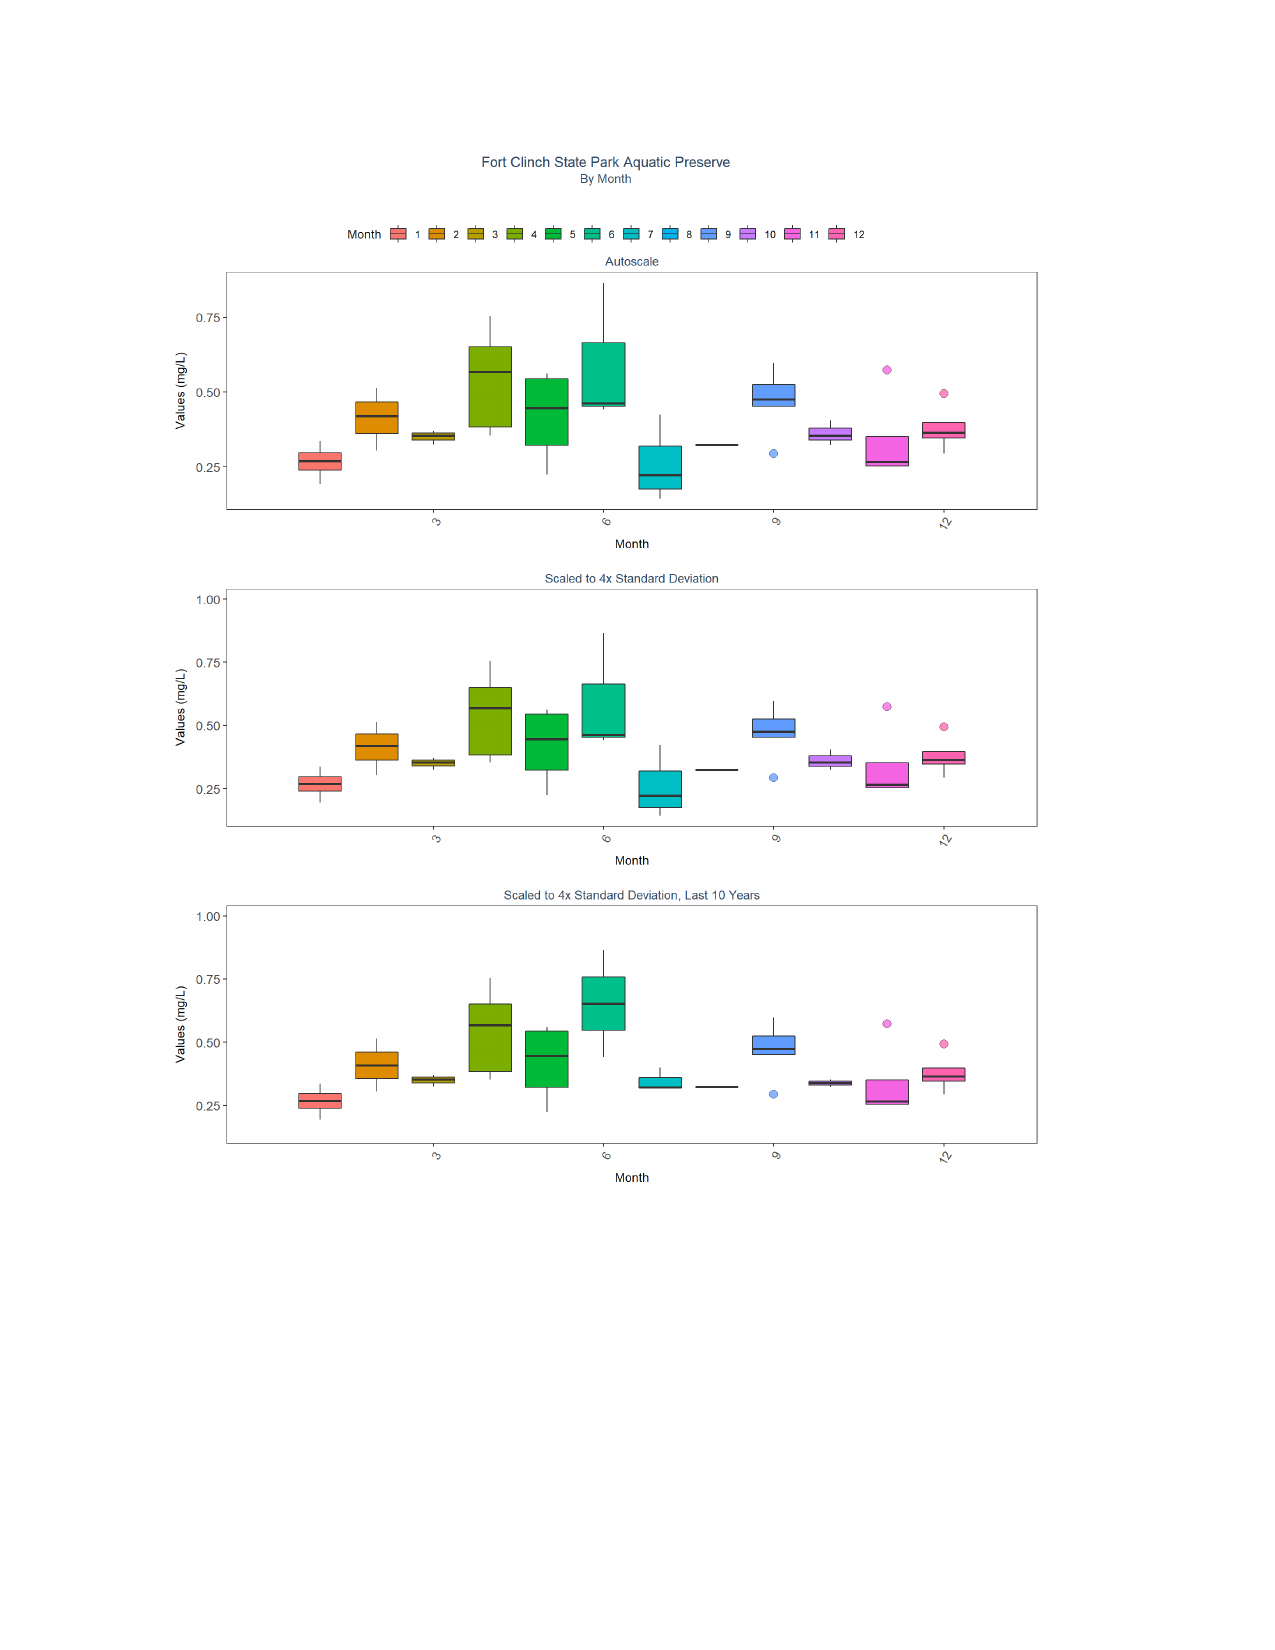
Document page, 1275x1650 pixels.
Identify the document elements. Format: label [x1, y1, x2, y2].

picture [168, 150, 1044, 1200]
